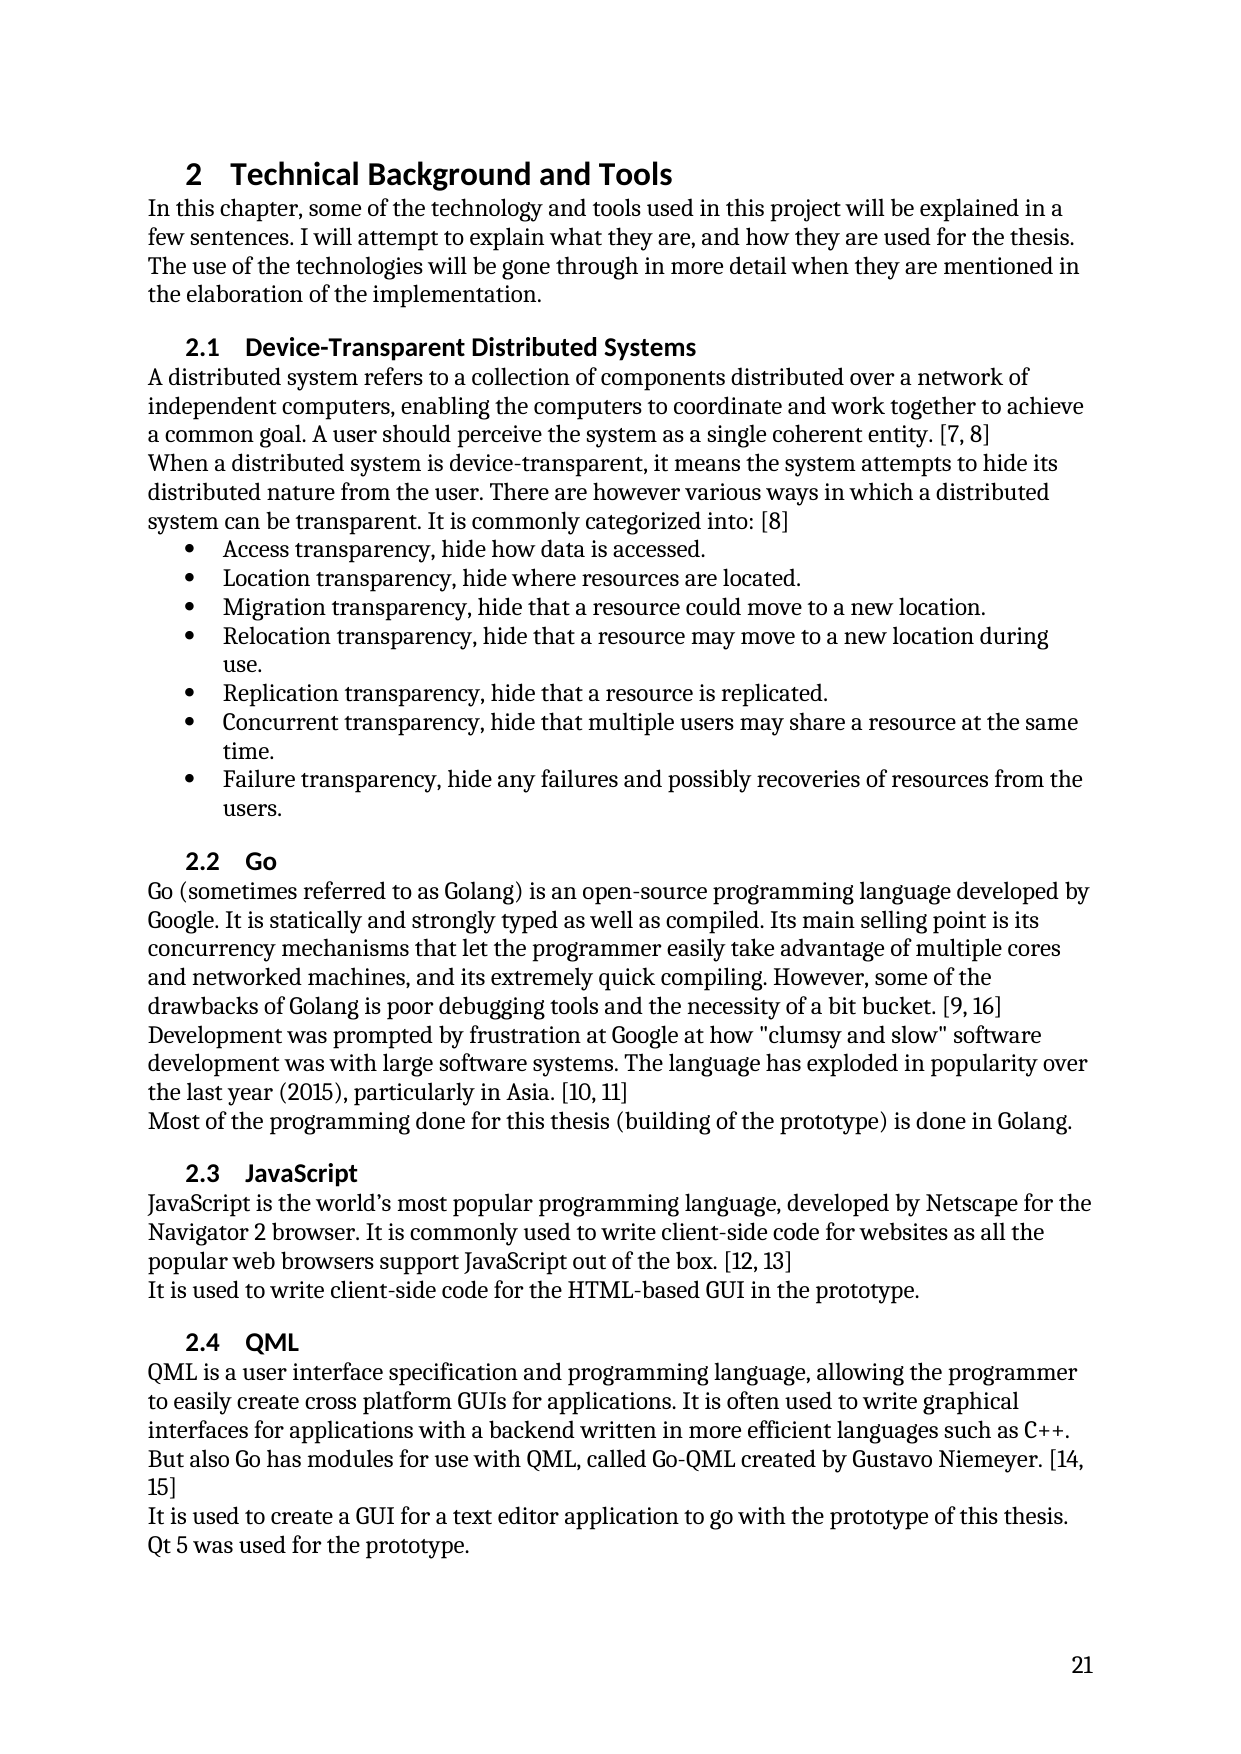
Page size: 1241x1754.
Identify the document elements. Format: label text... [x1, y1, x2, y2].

subtitle Device-Transparent Distributed Systems [185, 330, 1092, 363]
text It is used to write client-side code for the HTML-based GUI in the prototype. [148, 1276, 1092, 1304]
subtitle JavaScript [185, 1156, 1092, 1189]
subtitle Go [185, 844, 1092, 877]
text JavaScript is the world’s most popular programming language, developed by Netscape for the Navigator 2 browser. It is commonly used to write client-side code for websites as all the popular web browsers support JavaScript out of the box. [12, 13] [148, 1189, 1092, 1276]
list Access transparency, hide how data is accessed. [185, 535, 1092, 564]
text Most of the programming done for this thesis (building of the prototype) is done in Golang. [148, 1107, 1092, 1136]
list Concurrent transparency, hide that multiple users may share a resource at the same time. [185, 708, 1092, 765]
text QML is a user interface specification and programming language, allowing the programmer to easily create cross platform GUIs for applications. It is often used to write graphical interfaces for applications with a backend written in more efficient languages such as C++. But also Go has modules for use with QML, called Go-QML created by Gustavo Niemeyer. [14, 15] [148, 1358, 1092, 1502]
text When a distributed system is device-transparent, it means the system attempts to hide its distributed nature from the user. There are however various ways in which a distributed system can be transparent. It is commonly categorized into: [8] [148, 449, 1092, 535]
list Location transparency, hide where resources are located. [185, 564, 1092, 593]
list Migration transparency, hide that a resource could move to a new location. [185, 593, 1092, 622]
subtitle QML [185, 1325, 1092, 1358]
text Go (sometimes referred to as Golang) is an open-source programming language developed by Google. It is statically and strongly typed as well as compiled. Its main selling point is its concurrency mechanisms that let the programmer easily take advantage of multiple cores and networked machines, and its extremely quick compiling. However, some of the drawbacks of Golang is poor debugging tools and the necessity of a bit bucket. [9, 16] [148, 877, 1092, 1021]
subtitle Technical Background and Tools [185, 153, 1092, 194]
text In this chapter, some of the technology and tools used in this project will be explained in a few sentences. I will attempt to explain what they are, and how they are used for the thesis. The use of the technologies will be gone through in more detail when they are mentioned in the elaboration of the implementation. [148, 194, 1092, 309]
list Relocation transparency, hide that a resource may move to a new location during use. [185, 622, 1092, 679]
text A distributed system refers to a collection of components distributed over a network of independent computers, enabling the computers to coordinate and work together to achieve a common goal. A user should perceive the system as a single coherent entity. [7, 8] [148, 363, 1092, 449]
list Failure transparency, hide any failures and possibly recoveries of resources from the users. [185, 765, 1092, 823]
list Replication transparency, hide that a resource is replicated. [185, 679, 1092, 708]
text Development was prompted by frustration at Google at how "clumsy and slow" software development was with large software systems. The language has exploded in popularity over the last year (2015), particularly in Asia. [10, 11] [148, 1021, 1092, 1107]
text It is used to create a GUI for a text editor application to go with the prototype of this thesis. Qt 5 was used for the prototype. [148, 1502, 1092, 1559]
